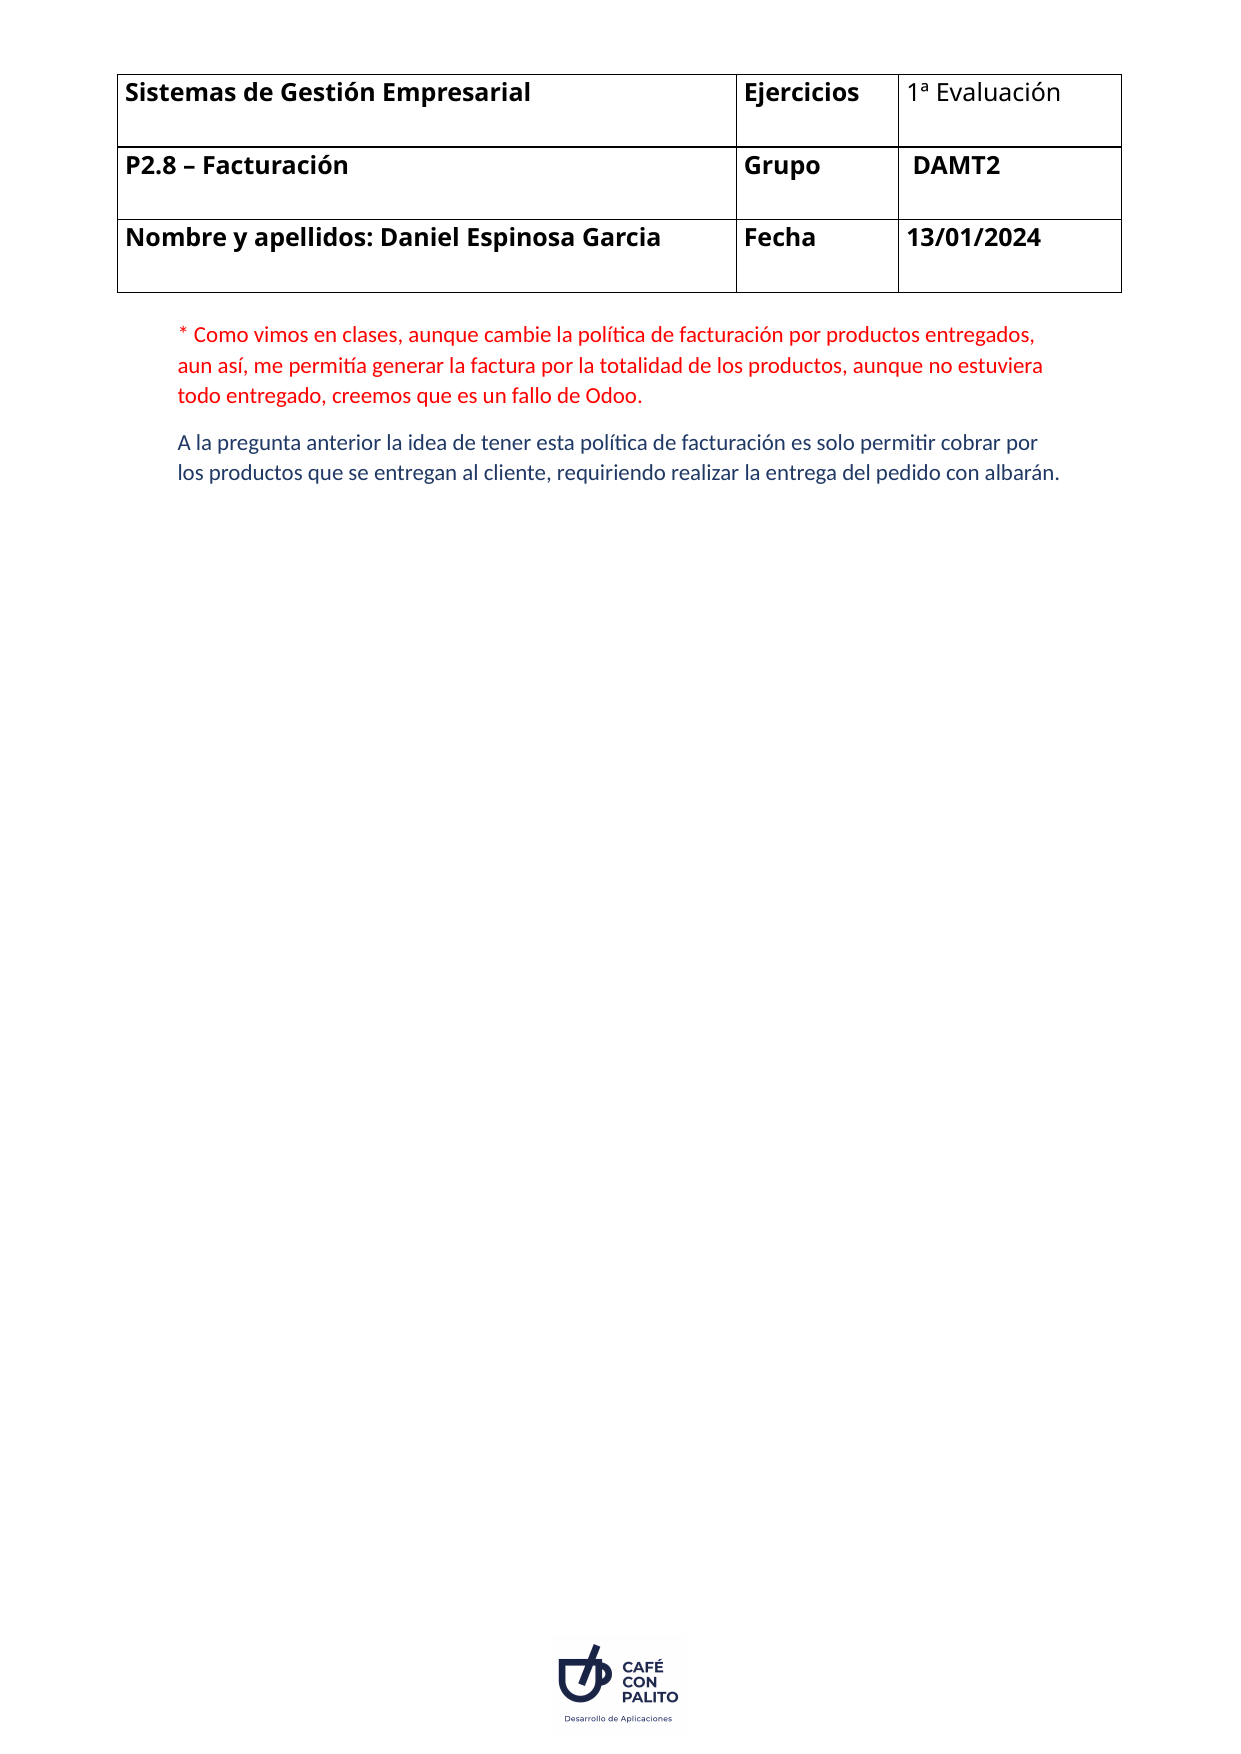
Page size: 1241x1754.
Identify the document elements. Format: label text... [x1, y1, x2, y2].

picture [549, 1635, 688, 1736]
text * Como vimos en clases, aunque cambie la política de facturación por productos entregados, aun así, me permitía generar la factura por la totalidad de los productos, aunque no estuviera todo entregado, creemos que es un fallo de Odoo. [177, 321, 1063, 409]
text A la pregunta anterior la idea de tener esta política de facturación es solo permitir cobrar por los productos que se entregan al cliente, requiriendo realizar la entrega del pedido con albarán. [177, 428, 1063, 486]
